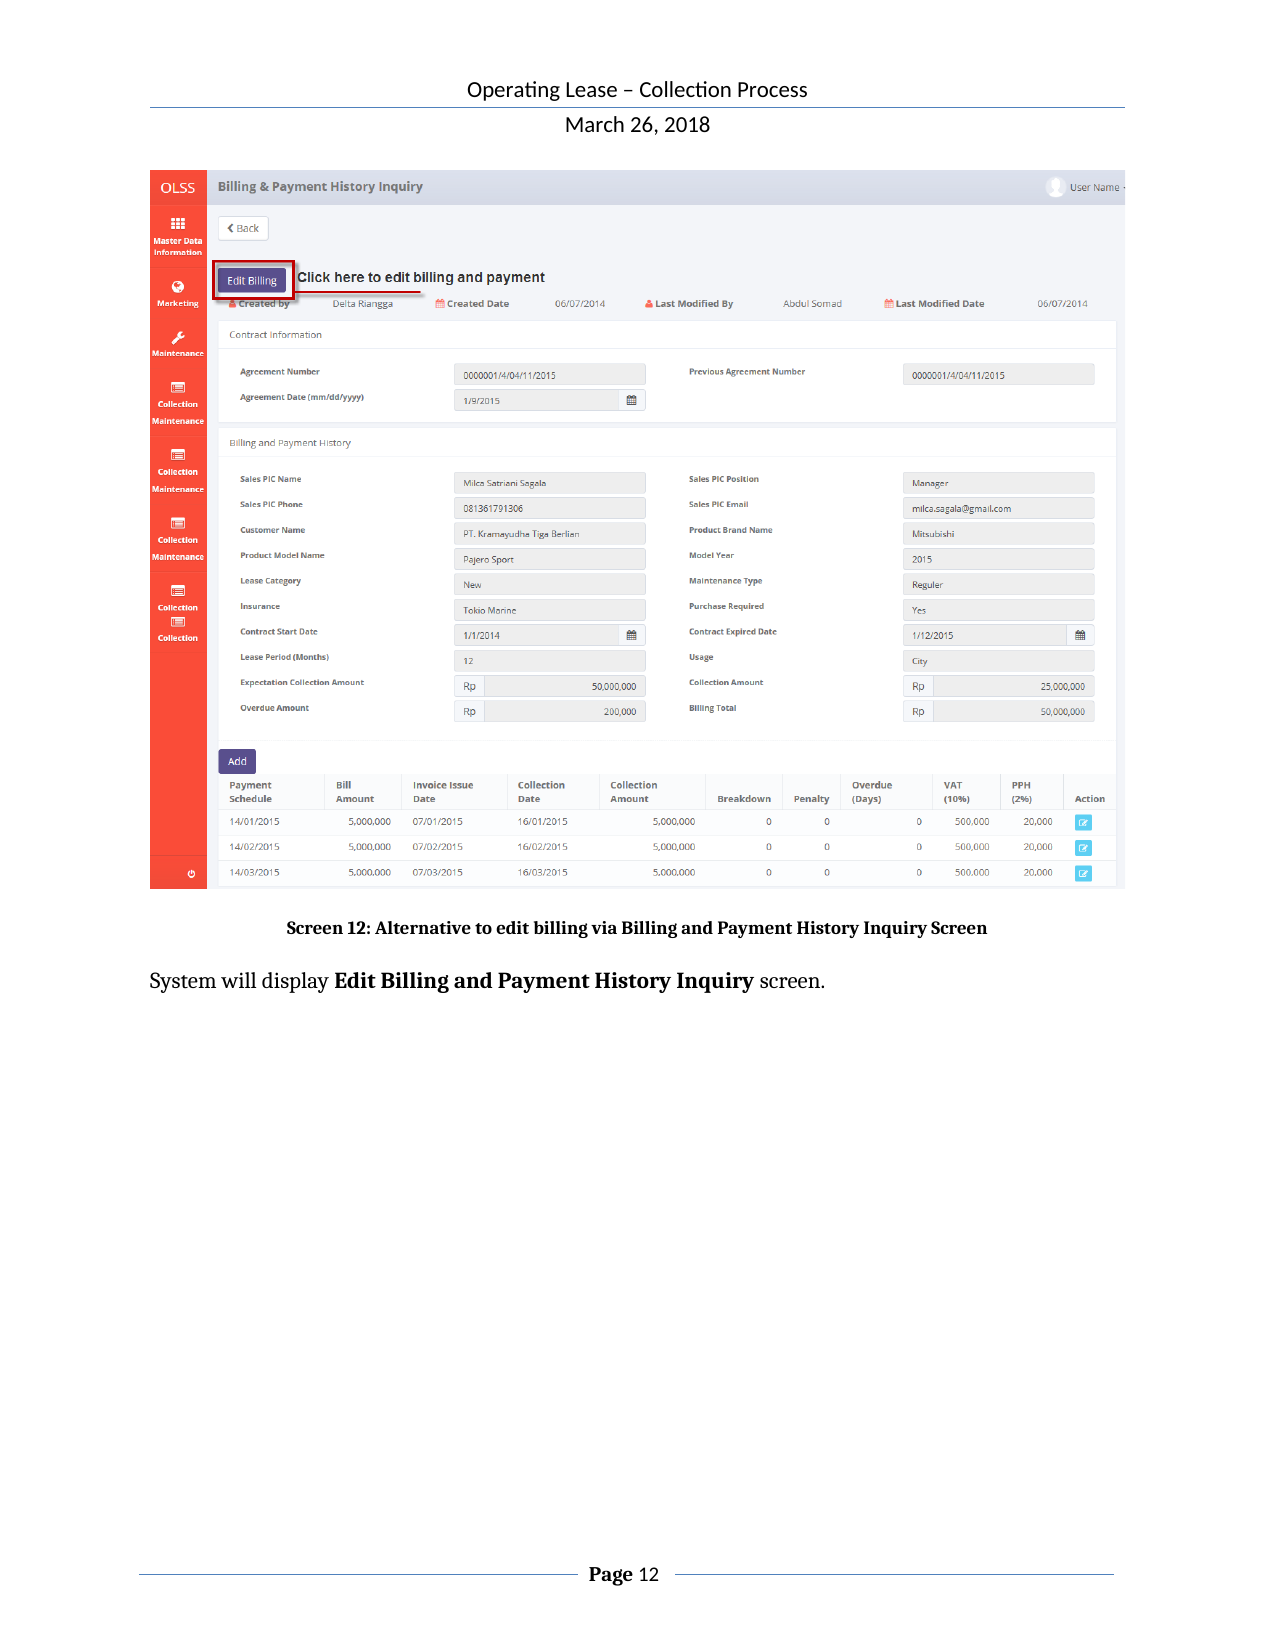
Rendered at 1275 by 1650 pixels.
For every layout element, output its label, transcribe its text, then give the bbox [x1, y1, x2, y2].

text System will display Edit Billing and Payment History Inquiry screen. [150, 968, 1125, 994]
text Screen 12: Alternative to edit billing via Billing and Payment History Inquiry Screen [150, 917, 1125, 939]
picture [150, 170, 1125, 889]
